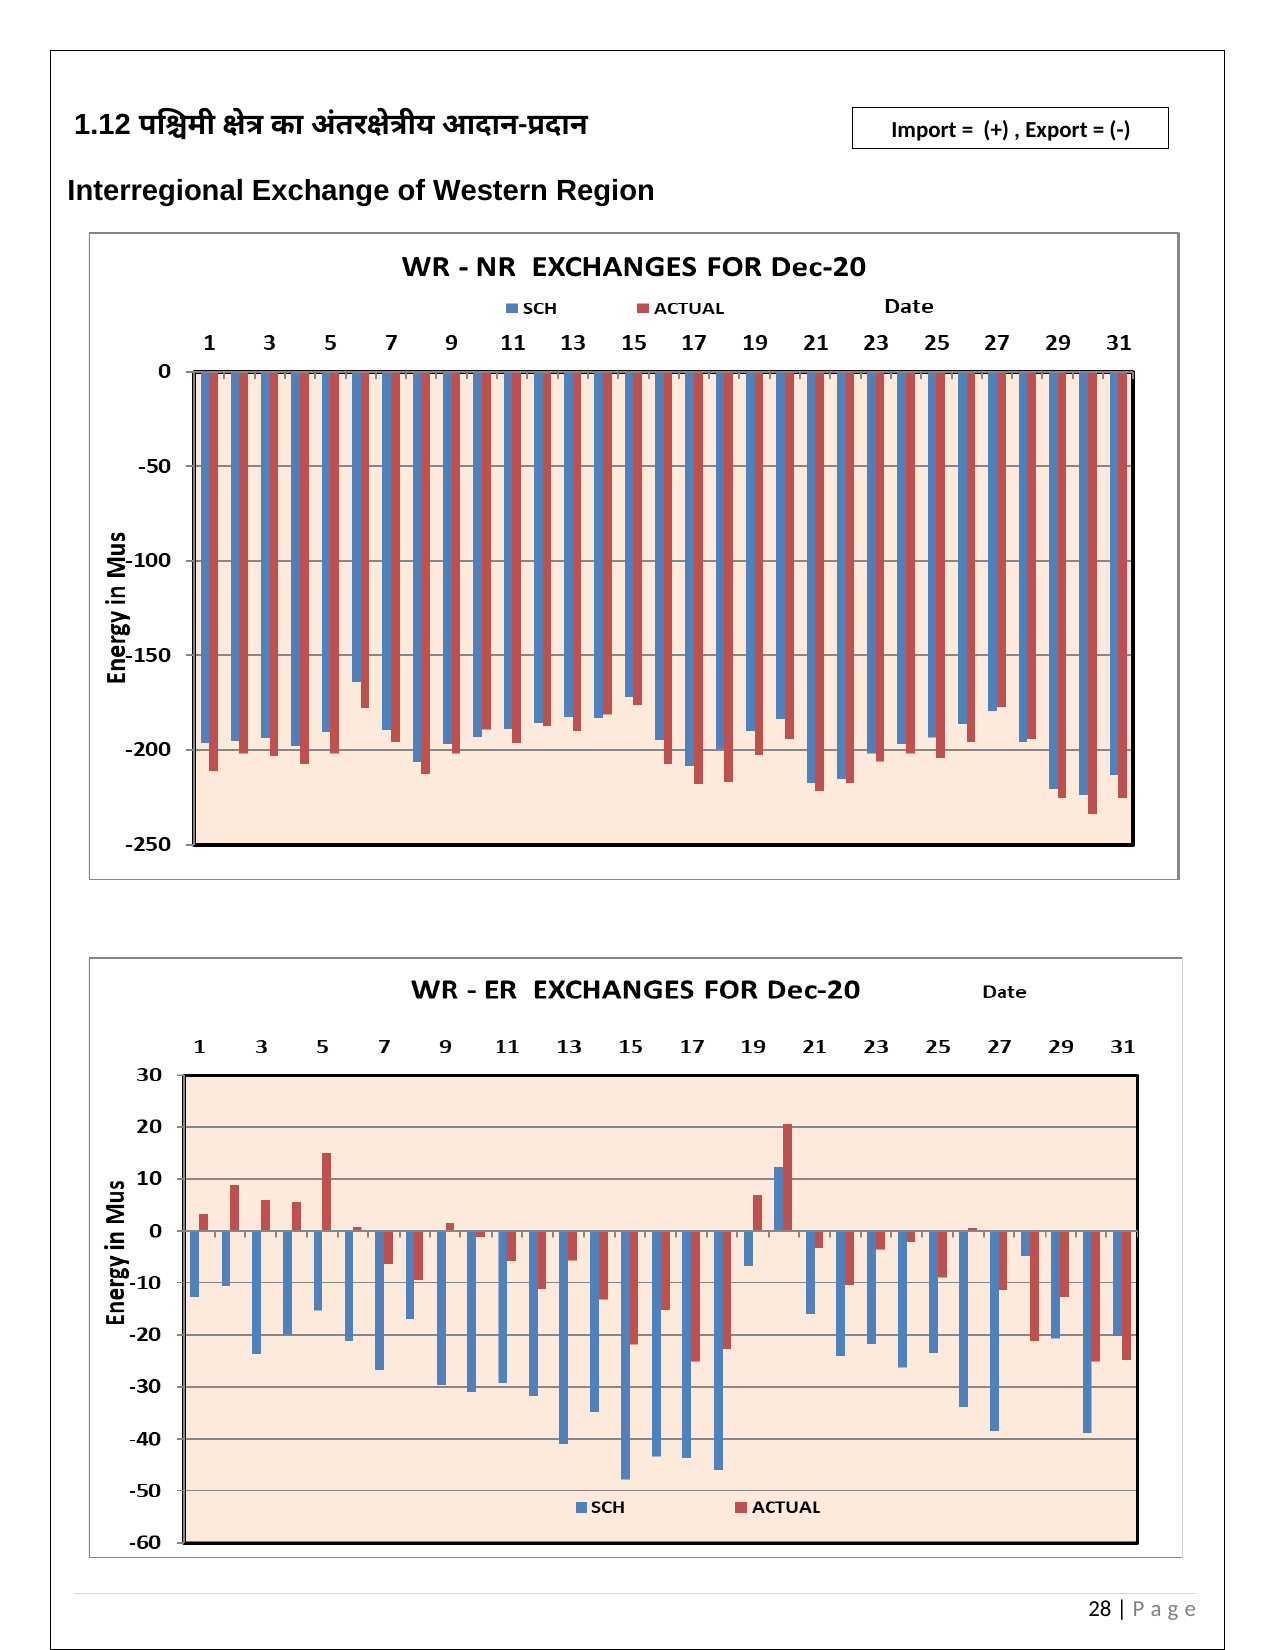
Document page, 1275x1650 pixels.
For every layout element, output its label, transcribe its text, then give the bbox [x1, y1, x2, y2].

text Interregional Exchange of Western Region [59, 173, 1196, 207]
text 1.12 पश्चिमी क्षेत्र का अंतरक्षेत्रीय आदान-प्रदान [74, 106, 1196, 146]
picture [88, 957, 1183, 1558]
picture [88, 232, 1180, 880]
